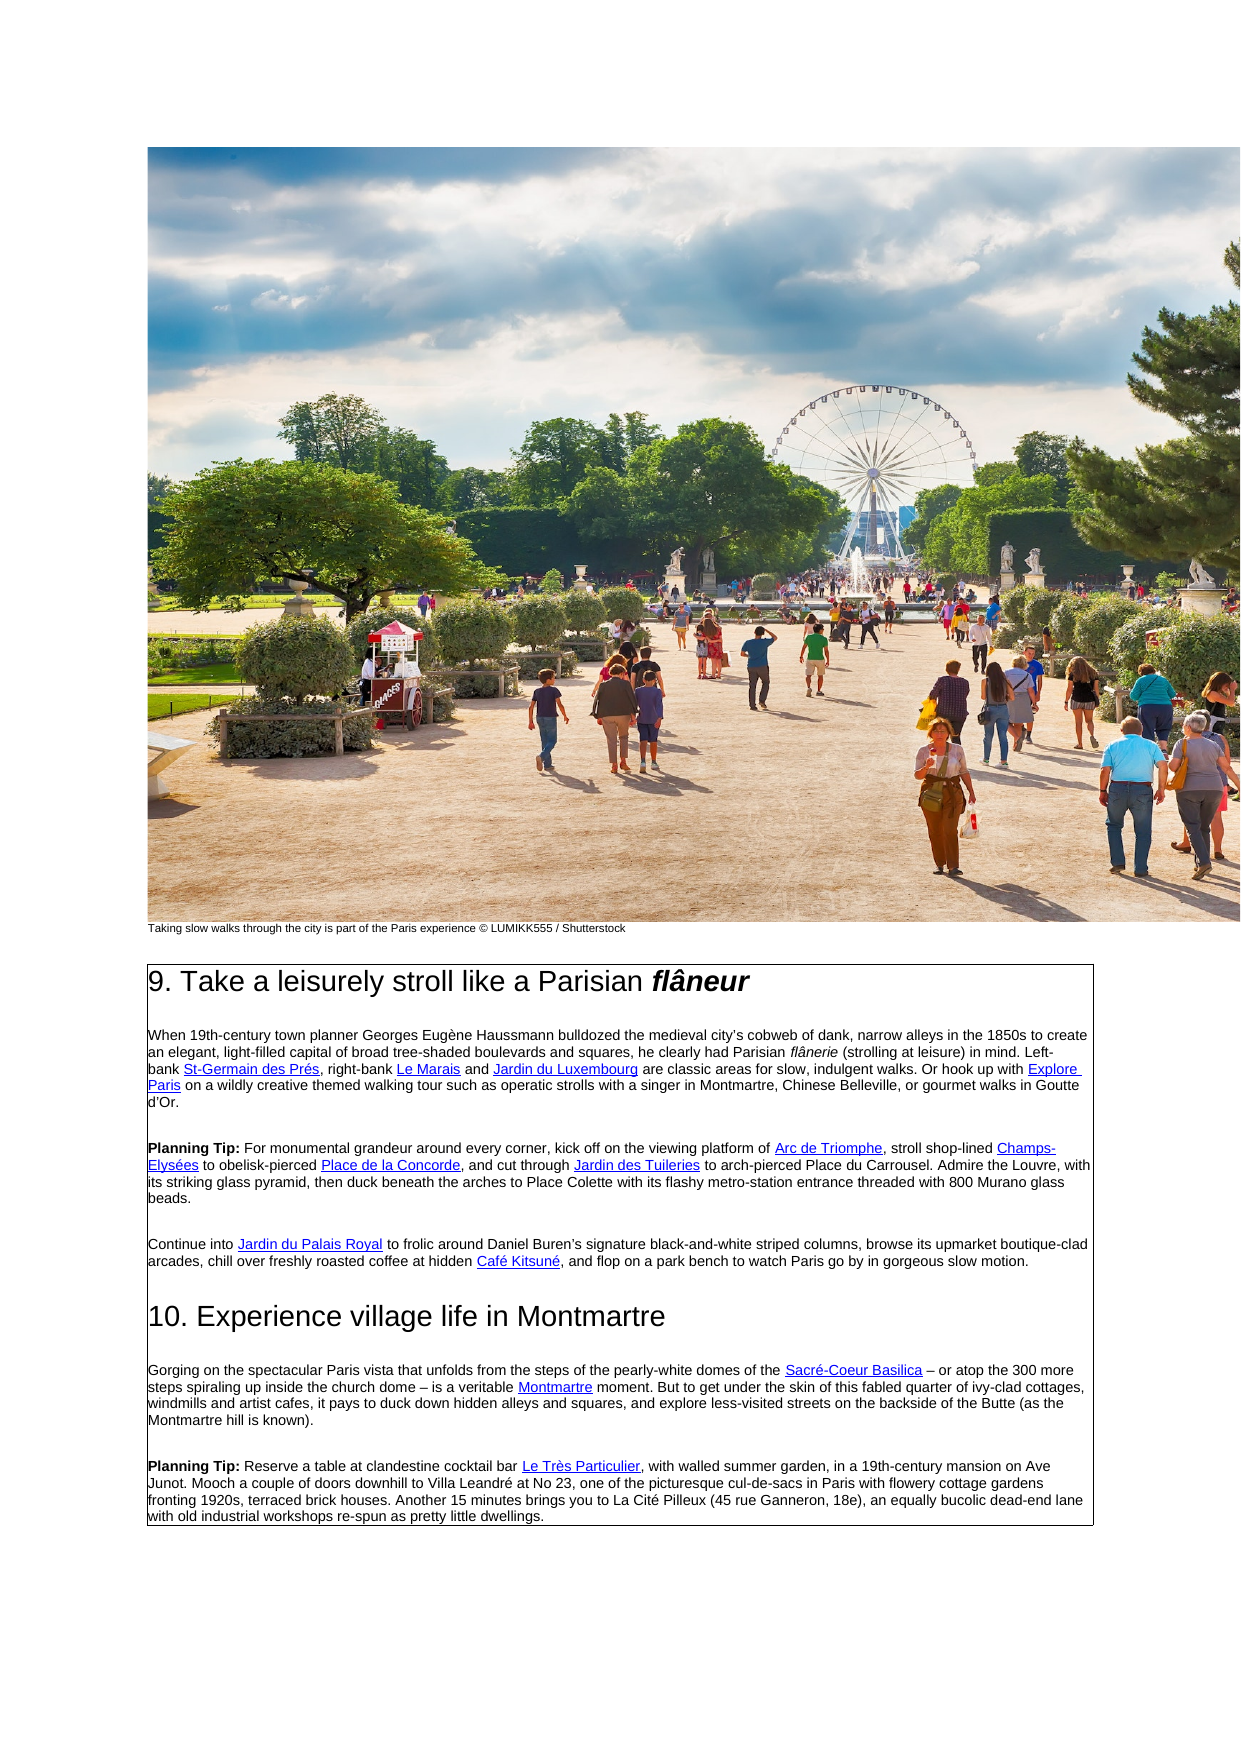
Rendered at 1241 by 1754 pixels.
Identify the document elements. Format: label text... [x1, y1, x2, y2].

text Planning Tip: Reserve a table at clandestine cocktail bar Le Très Particulier, with walled summer garden, in a 19th-century mansion on Ave Junot. Mooch a couple of doors downhill to Villa Leandré at No 23, one of the picturesque cul-de-sacs in Paris with flowery cottage gardens fronting 1920s, terraced brick houses. Another 15 minutes brings you to La Cité Pilleux (45 rue Ganneron, 18e), an equally bucolic dead-end lane with old industrial workshops re-spun as pretty little dwellings. [148, 1457, 1093, 1525]
text 9. Take a leisurely stroll like a Parisian flâneur [148, 965, 1093, 998]
text Planning Tip: For monumental grandeur around every corner, kick off on the viewing platform of Arc de Triomphe, stroll shop-lined Champs-Elysées to obelisk-pierced Place de la Concorde, and cut through Jardin des Tuileries to arch-pierced Place du Carrousel. Admire the Louvre, with its striking glass pyramid, then duck beneath the arches to Place Colette with its flashy metro-station entrance threaded with 800 Murano glass beads. [148, 1139, 1093, 1207]
picture [147, 147, 1241, 922]
text When 19th-century town planner Georges Eugène Haussmann bulldozed the medieval city’s cobweb of dank, narrow alleys in the 1850s to create an elegant, light-filled capital of broad tree-shaded boulevards and squares, he clearly had Parisian flânerie (strolling at leisure) in mind. Left-bank St-Germain des Prés, right-bank Le Marais and Jardin du Luxembourg are classic areas for slow, indulgent walks. Or hook up with Explore Paris on a wildly creative themed walking tour such as operatic strolls with a singer in Montmartre, Chinese Belleville, or gourmet walks in Goutte d’Or. [148, 1026, 1093, 1111]
text Gorging on the spectacular Paris vista that unfolds from the steps of the pearly-white domes of the Sacré-Coeur Basilica – or atop the 300 more steps spiraling up inside the church dome – is a veritable Montmartre moment. But to get under the skin of this fabled quarter of ivy-clad cottages, windmills and artist cafes, it pays to duck down hidden alleys and squares, and explore less-visited streets on the backside of the Butte (as the Montmartre hill is known). [148, 1361, 1093, 1428]
text 10. Experience village life in Montmartre [148, 1298, 1093, 1332]
text Continue into Jardin du Palais Royal to frolic around Daniel Buren’s signature black-and-white striped columns, browse its upmarket boutique-clad arcades, chill over freshly roasted coffee at hidden Café Kitsuné, and flop on a park bench to watch Paris go by in gorgeous slow motion. [148, 1236, 1093, 1269]
